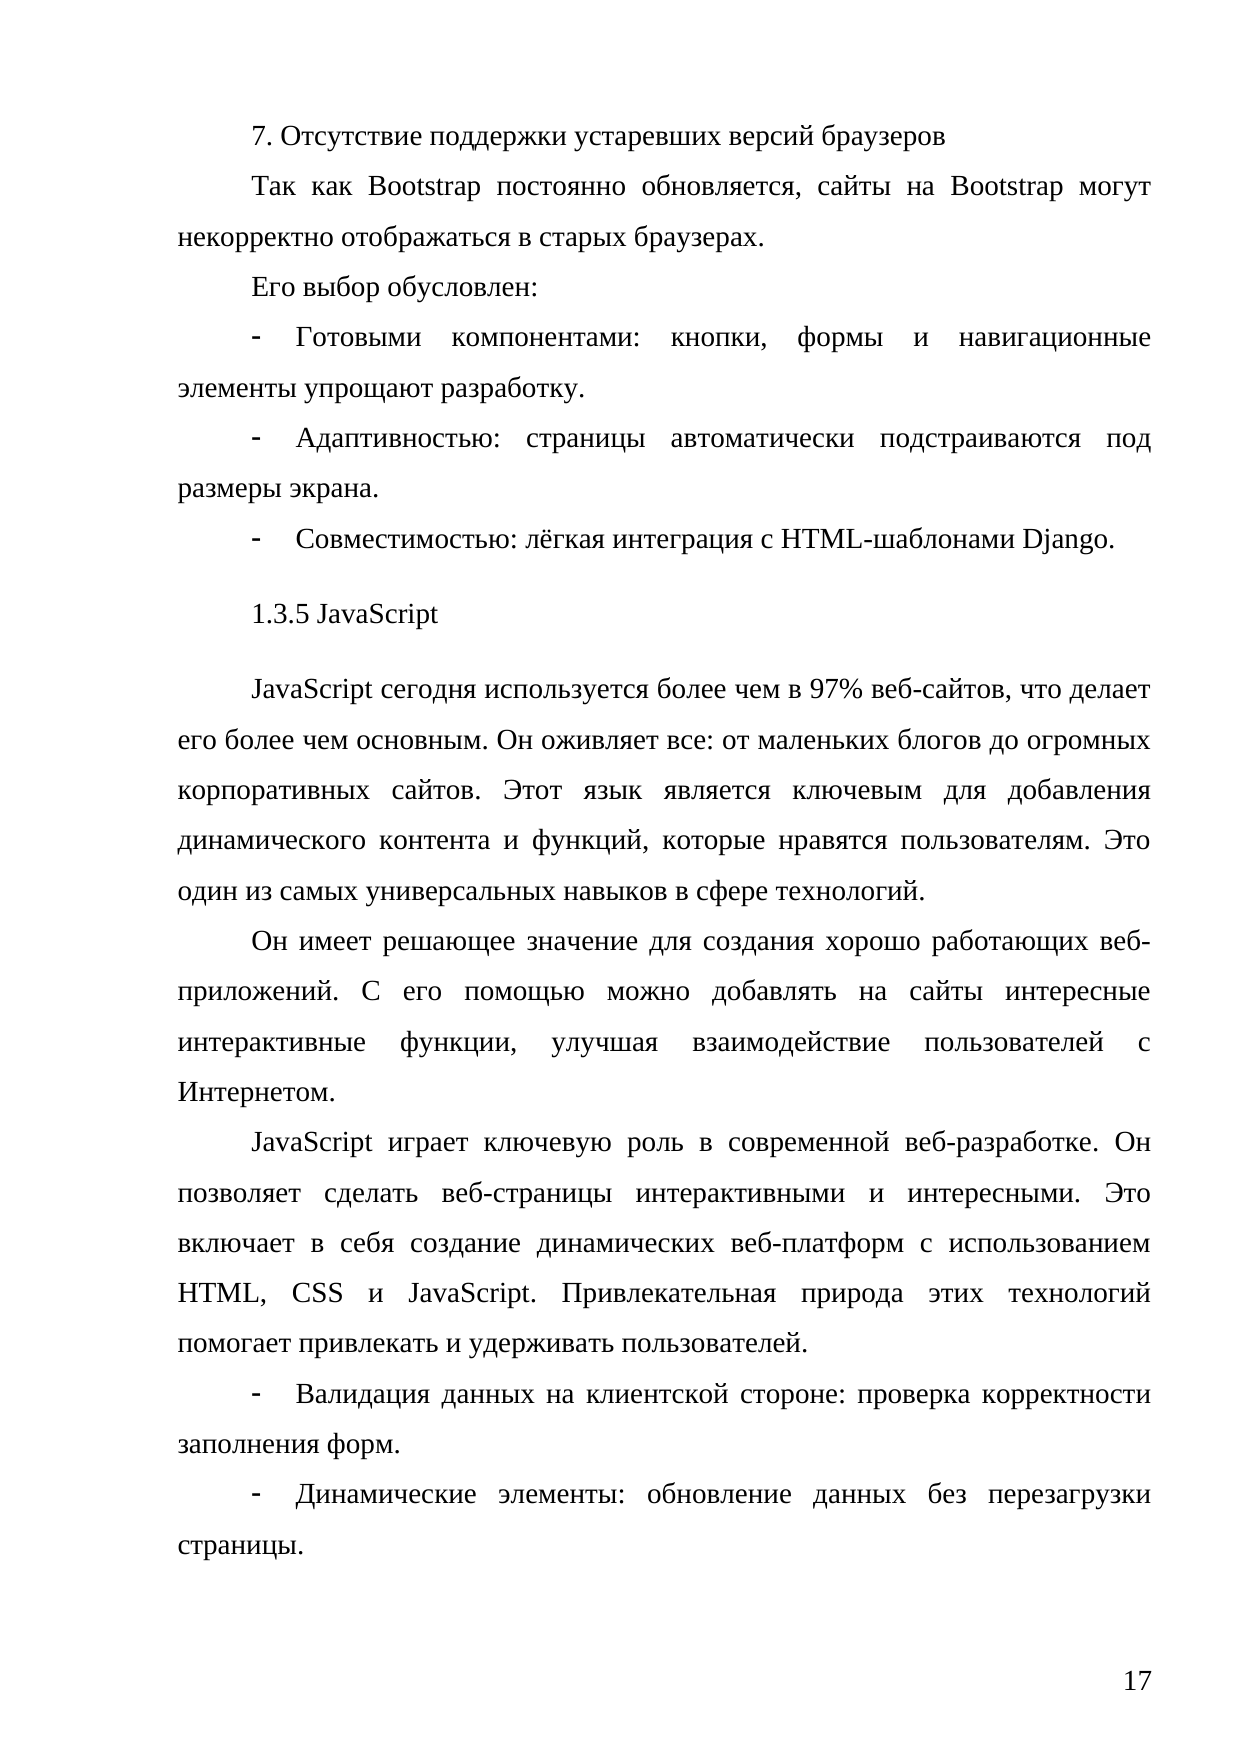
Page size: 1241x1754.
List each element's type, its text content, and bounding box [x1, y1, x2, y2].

list Динамические элементы: обновление данных без перезагрузки страницы. [177, 1477, 1152, 1561]
list Адаптивностью: страницы автоматически подстраиваются под размеры экрана. [177, 420, 1152, 504]
text 7. Отсутствие поддержки устаревших версий браузеров [177, 118, 1152, 152]
list Совместимостью: лёгкая интеграция с HTML-шаблонами Django. [177, 521, 1152, 554]
text Так как Bootstrap постоянно обновляется, сайты на Bootstrap могут некорректно отображаться в старых браузерах. [177, 168, 1152, 252]
subtitle 1.3.5 JavaScript [177, 596, 1152, 630]
text JavaScript играет ключевую роль в современной веб-разработке. Он позволяет сделать веб-страницы интерактивными и интересными. Это включает в себя создание динамических веб-платформ с использованием HTML, CSS и JavaScript. Привлекательная природа этих технологий помогает привлекать и удерживать пользователей. [177, 1124, 1152, 1359]
text JavaScript сегодня используется более чем в 97% веб-сайтов, что делает его более чем основным. Он оживляет все: от маленьких блогов до огромных корпоративных сайтов. Этот язык является ключевым для добавления динамического контента и функций, которые нравятся пользователям. Это один из самых универсальных навыков в сфере технологий. [177, 672, 1152, 906]
text Он имеет решающее значение для создания хорошо работающих веб-приложений. С его помощью можно добавлять на сайты интересные интерактивные функции, улучшая взаимодействие пользователей с Интернетом. [177, 923, 1152, 1108]
list Готовыми компонентами: кнопки, формы и навигационные элементы упрощают разработку. [177, 319, 1152, 403]
text Его выбор обусловлен: [177, 269, 1152, 303]
list Валидация данных на клиентской стороне: проверка корректности заполнения форм. [177, 1376, 1152, 1460]
